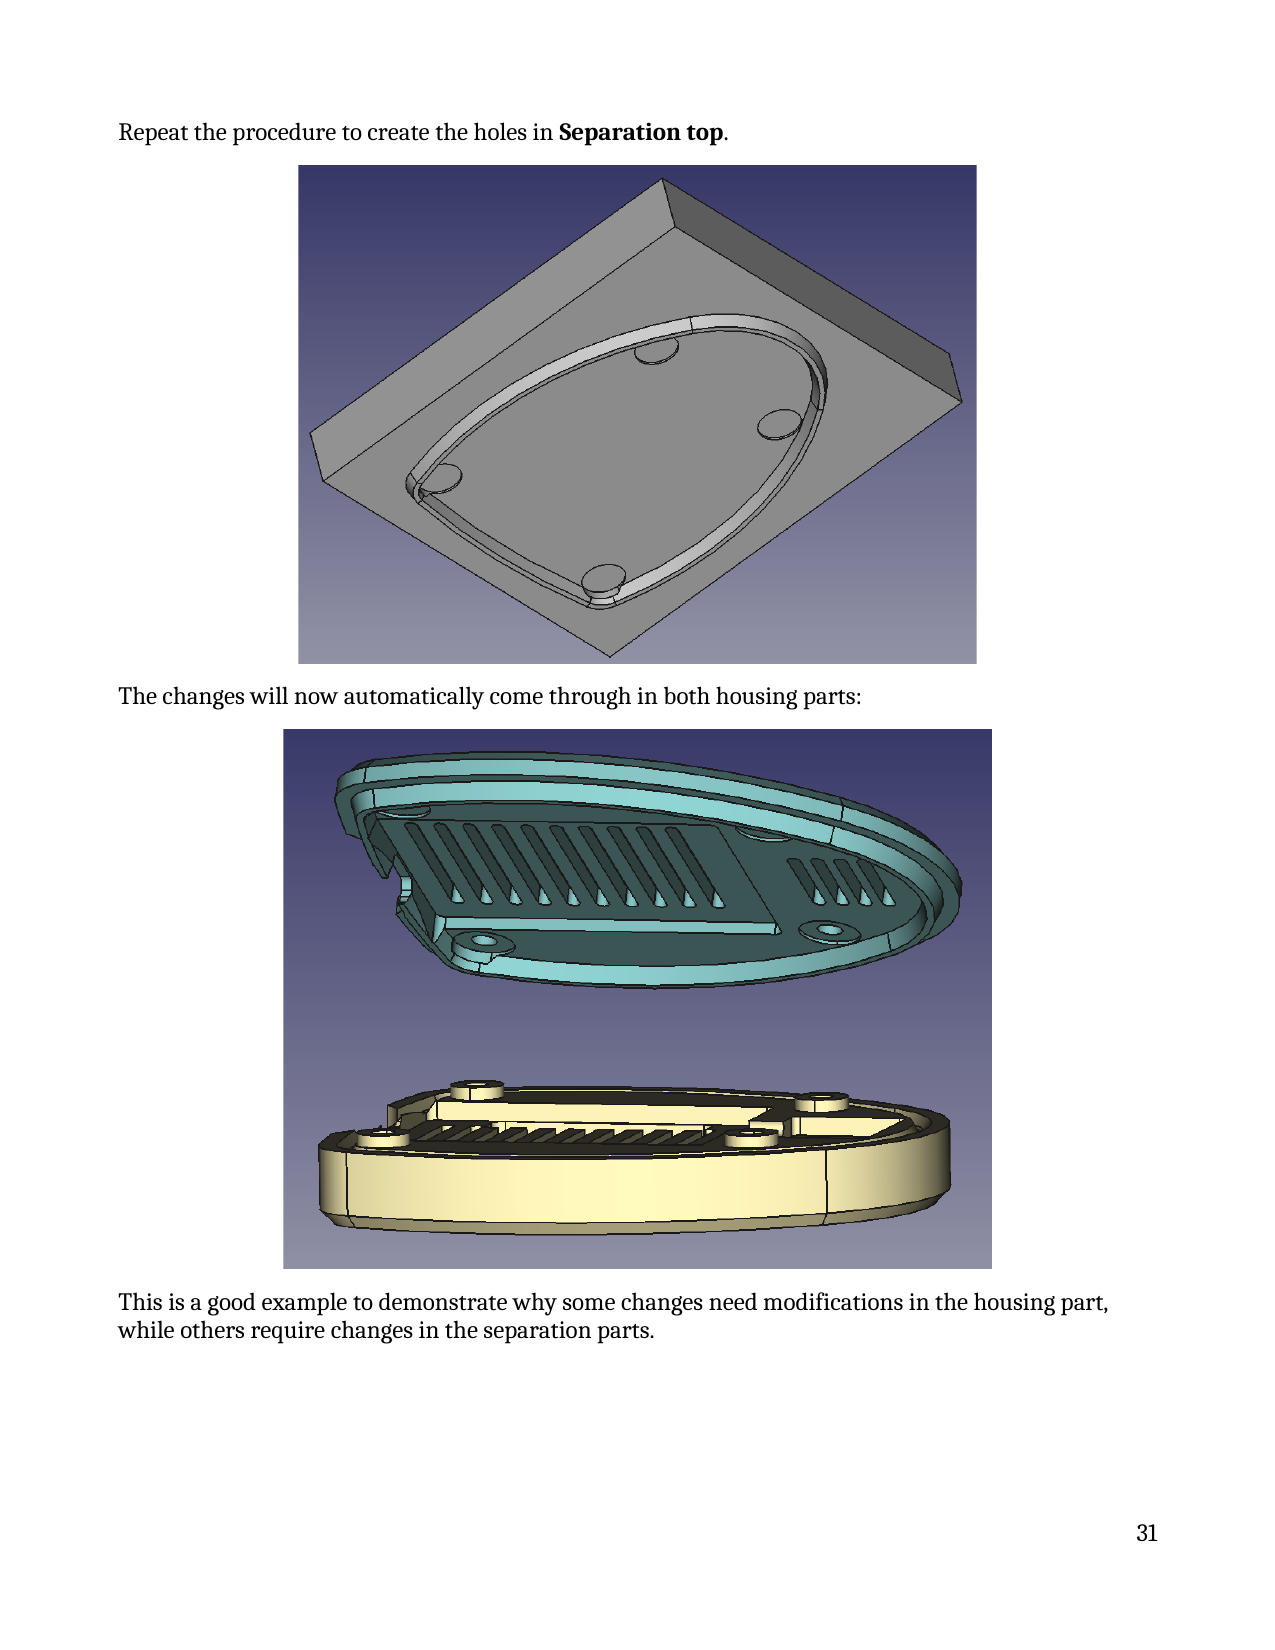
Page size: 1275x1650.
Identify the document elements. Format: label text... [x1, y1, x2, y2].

text The changes will now automatically come through in both housing parts: [118, 682, 1157, 711]
text This is a good example to demonstrate why some changes need modifications in the housing part, while others require changes in the separation parts. [118, 1288, 1157, 1345]
picture [298, 165, 977, 664]
text Repeat the procedure to create the holes in Separation top. [118, 118, 1157, 147]
picture [283, 729, 992, 1269]
